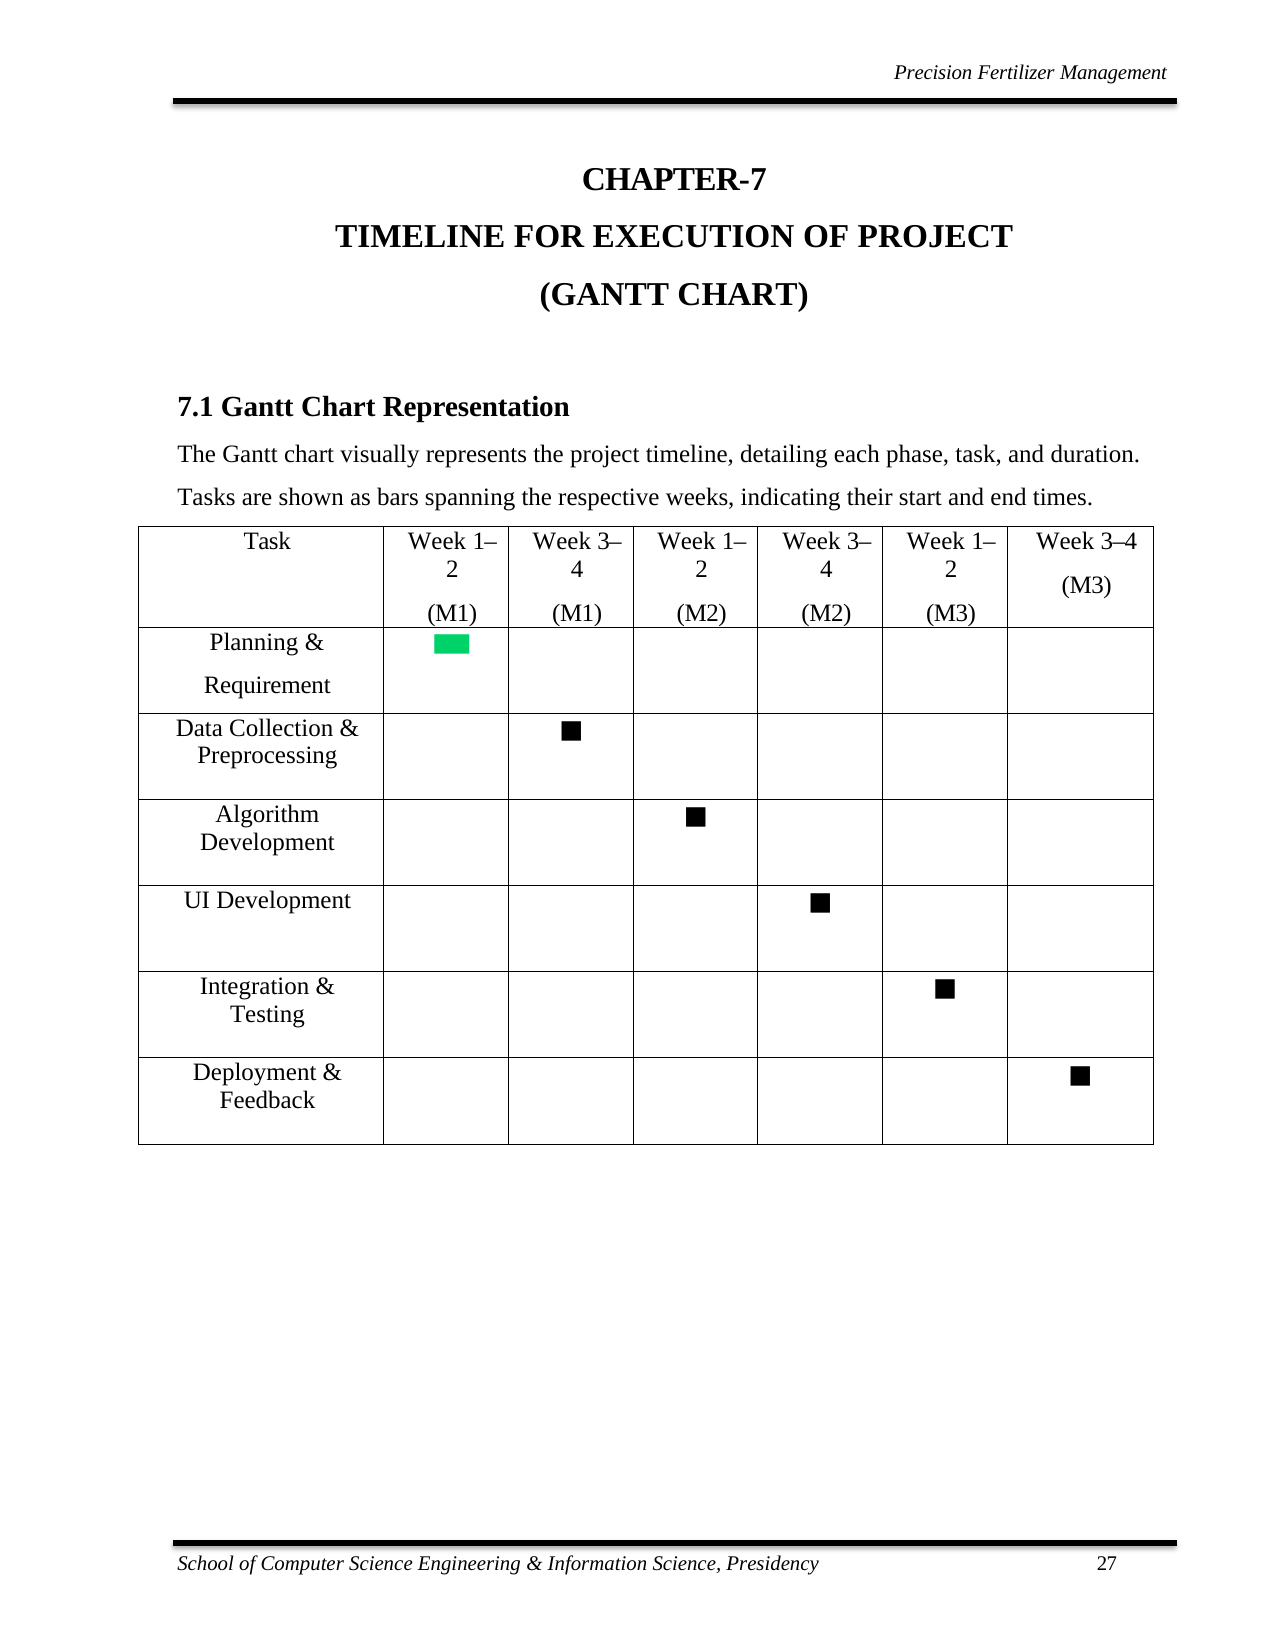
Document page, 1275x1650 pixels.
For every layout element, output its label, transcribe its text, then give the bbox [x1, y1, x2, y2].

table_cell [883, 800, 1007, 885]
table_cell [883, 628, 1007, 713]
table_cell [509, 886, 633, 971]
table_cell Planning & Requirement [139, 628, 383, 713]
table_header Week 3–4 (M2) [758, 527, 882, 627]
table_cell [1008, 972, 1153, 1057]
table_cell [1008, 800, 1153, 885]
table_cell ⬛ [883, 972, 1007, 1057]
table_cell [634, 886, 757, 971]
text The Gantt chart visually represents the project timeline, detailing each phase, task, and duration. Tasks are shown as bars spanning the respective weeks, indicating their start and end times. [177, 439, 1175, 511]
table_cell ⬛ [509, 714, 633, 799]
table_cell Integration & Testing [139, 972, 383, 1057]
table_cell [1008, 714, 1153, 799]
table_cell [758, 628, 882, 713]
table_cell ⬛ [384, 628, 508, 713]
subtitle Gantt Chart Representation [177, 389, 1200, 423]
table_cell [883, 1058, 1007, 1143]
table_cell Deployment & Feedback [139, 1058, 383, 1143]
table_cell [384, 886, 508, 971]
subtitle CHAPTER-7 [187, 159, 1162, 197]
text TIMELINE FOR EXECUTION OF PROJECT (GANTT CHART) [276, 216, 1071, 312]
table_cell [509, 972, 633, 1057]
table_cell [883, 714, 1007, 799]
table_cell ⬛ [758, 886, 882, 971]
table_cell ⬛ [634, 800, 757, 885]
table_cell [883, 886, 1007, 971]
table_cell [634, 628, 757, 713]
table_cell ⬛ [1008, 1058, 1153, 1143]
table_header Week 3–4 (M3) [1008, 527, 1153, 627]
table_cell [634, 714, 757, 799]
table_cell [634, 972, 757, 1057]
table_cell [384, 800, 508, 885]
table_header Week 3–4 (M1) [509, 527, 633, 627]
table_cell [758, 1058, 882, 1143]
table_cell [509, 800, 633, 885]
table_cell [634, 1058, 757, 1143]
table_cell [758, 800, 882, 885]
table_cell [1008, 628, 1153, 713]
table_cell UI Development [139, 886, 383, 971]
table_cell Data Collection & Preprocessing [139, 714, 383, 799]
table_cell [509, 628, 633, 713]
picture [167, 95, 1183, 114]
table_cell Algorithm Development [139, 800, 383, 885]
table_header Week 1–2 (M3) [883, 527, 1007, 627]
table_cell [384, 972, 508, 1057]
table_cell [509, 1058, 633, 1143]
table_cell [758, 972, 882, 1057]
table_cell [1008, 886, 1153, 971]
picture [167, 1537, 1182, 1555]
table_header Task [139, 527, 383, 627]
table_cell [384, 1058, 508, 1143]
table_header Week 1–2 (M2) [634, 527, 757, 627]
table_header Week 1–2 (M1) [384, 527, 508, 627]
table_cell [758, 714, 882, 799]
table_cell [384, 714, 508, 799]
